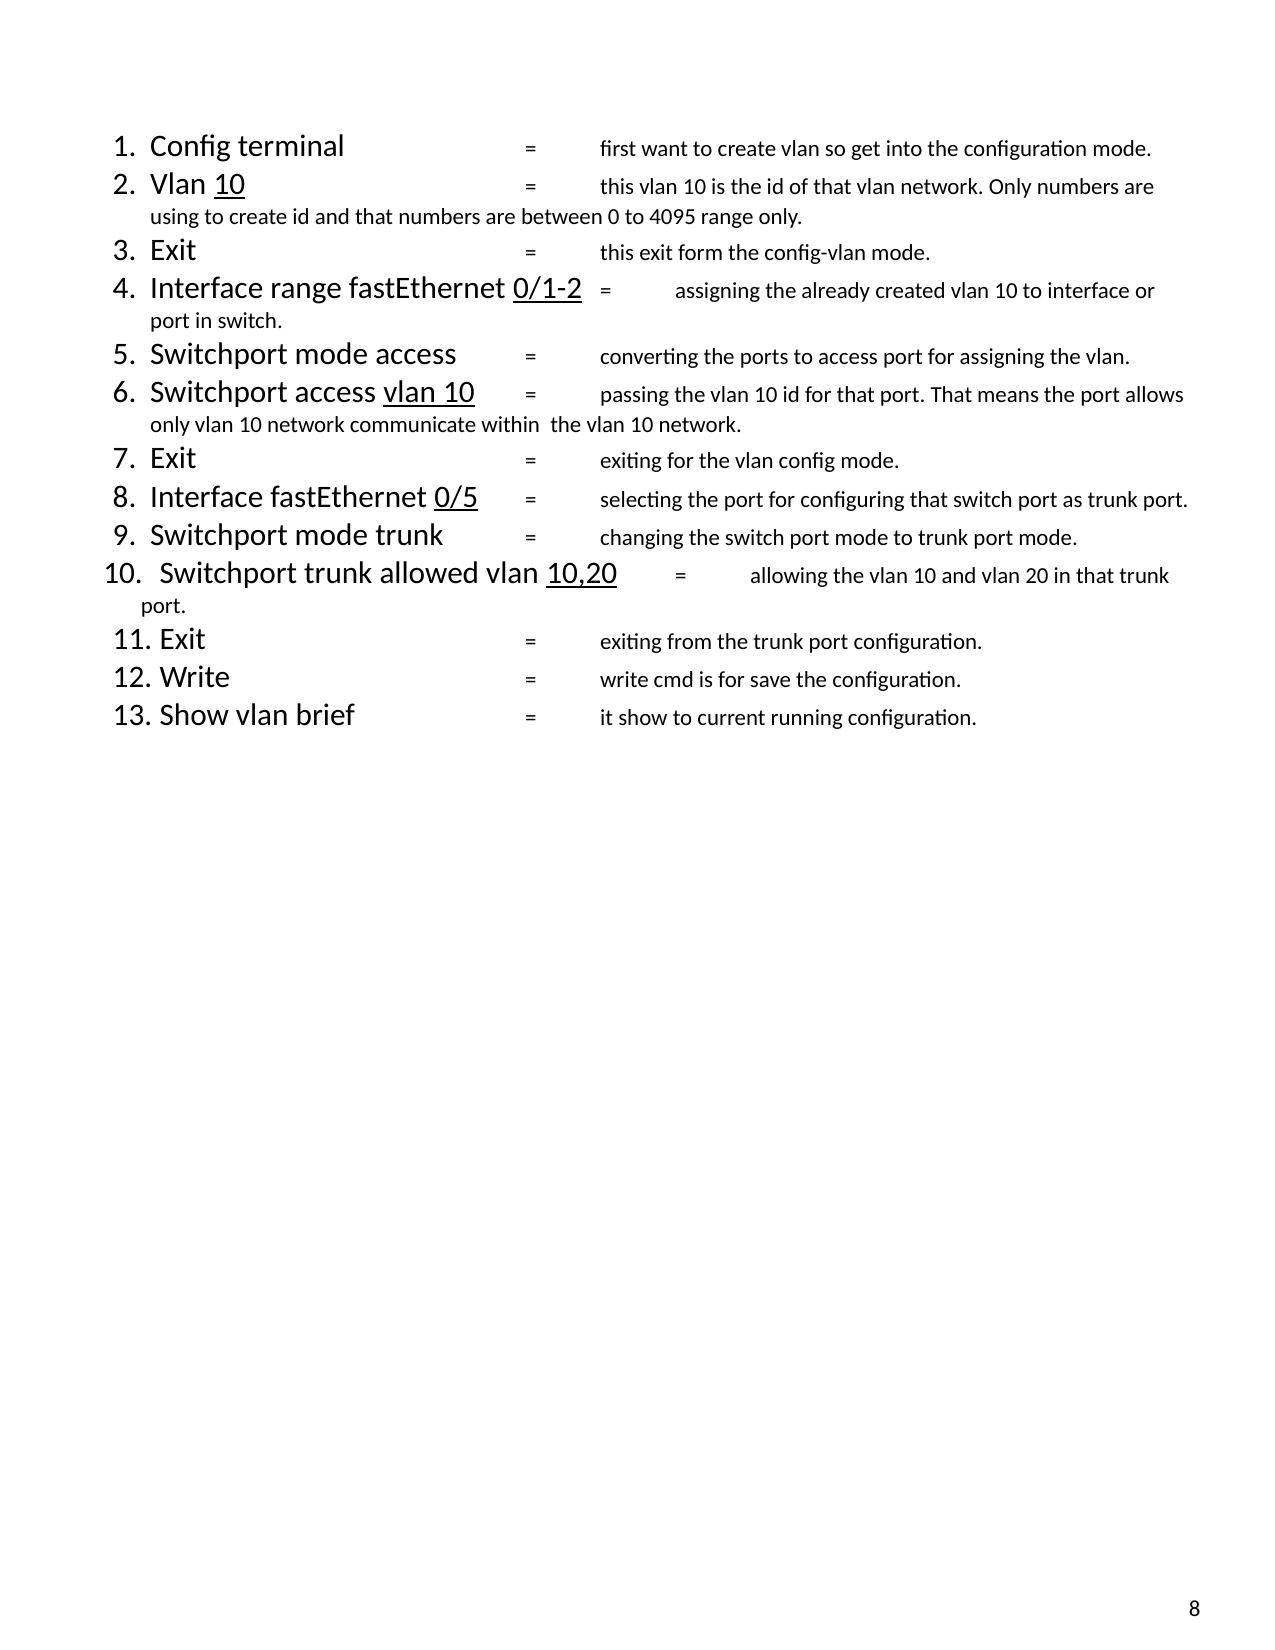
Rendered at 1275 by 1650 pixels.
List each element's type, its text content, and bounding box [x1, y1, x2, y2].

list Exit = exiting from the trunk port configuration. [112, 619, 1200, 657]
list Vlan 10 = this vlan 10 is the id of that vlan network. Only numbers are using to create id and that numbers are between 0 to 4095 range only. [112, 164, 1200, 230]
list Switchport trunk allowed vlan 10,20 = allowing the vlan 10 and vlan 20 in that trunk port. [103, 553, 1200, 619]
list Switchport mode access = converting the ports to access port for assigning the vlan. [112, 334, 1200, 372]
list Interface range fastEthernet 0/1-2 = assigning the already created vlan 10 to interface or port in switch. [112, 268, 1200, 334]
list Config terminal = first want to create vlan so get into the configuration mode. [112, 126, 1200, 164]
list Switchport access vlan 10 = passing the vlan 10 id for that port. That means the port allows only vlan 10 network communicate within the vlan 10 network. [112, 372, 1200, 439]
list Interface fastEthernet 0/5 = selecting the port for configuring that switch port as trunk port. [112, 477, 1200, 515]
list Show vlan brief = it show to current running configuration. [112, 695, 1200, 733]
list Write = write cmd is for save the configuration. [112, 657, 1200, 695]
list Exit = exiting for the vlan config mode. [112, 439, 1200, 477]
list Exit = this exit form the config-vlan mode. [112, 230, 1200, 268]
list Switchport mode trunk = changing the switch port mode to trunk port mode. [112, 515, 1200, 553]
